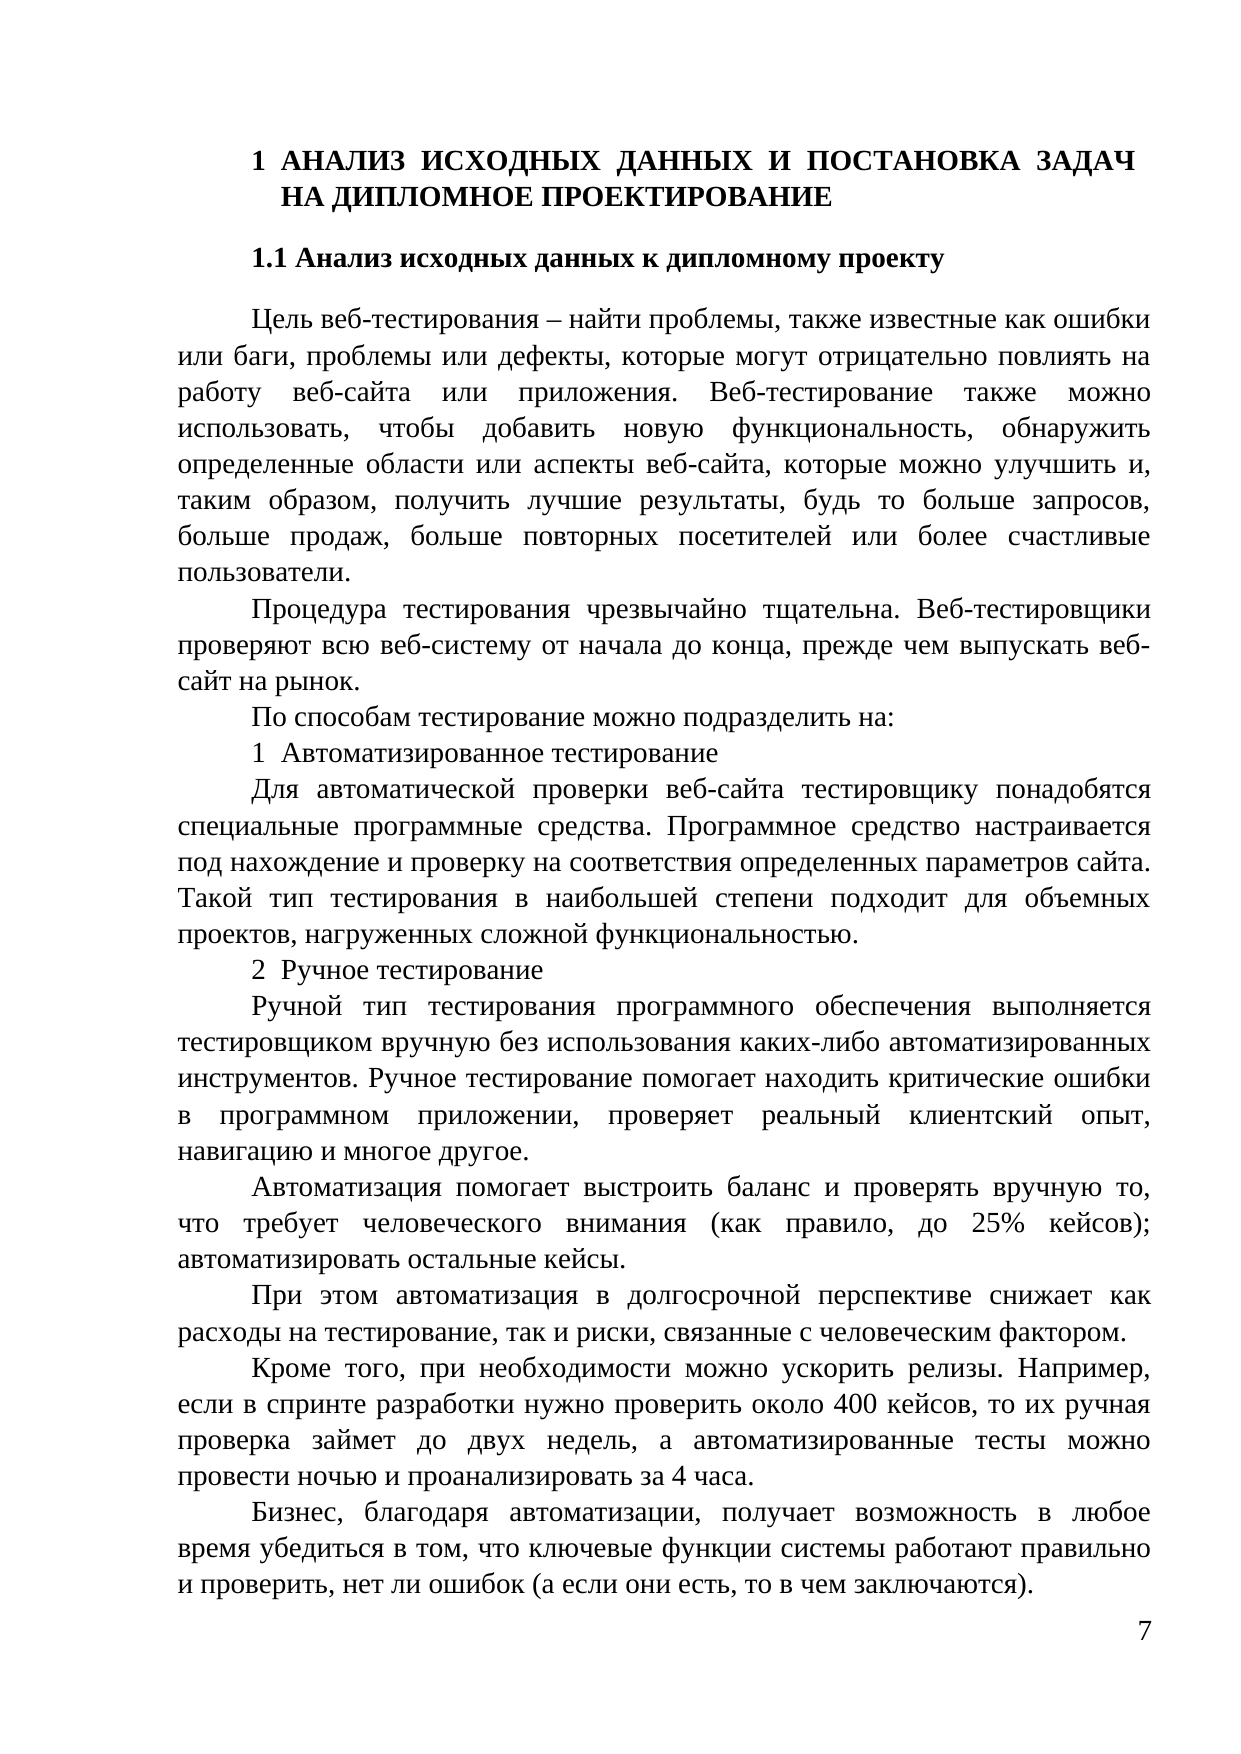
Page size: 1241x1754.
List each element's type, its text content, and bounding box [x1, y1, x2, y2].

text Процедура тестирования чрезвычайно тщательна. Веб-тестировщики проверяют всю веб-систему от начала до конца, прежде чем выпускать веб-сайт на рынок. [177, 591, 1152, 697]
text Цель веб-тестирования – найти проблемы, также известные как ошибки или баги, проблемы или дефекты, которые могут отрицательно повлиять на работу веб-сайта или приложения. Веб-тестирование также можно использовать, чтобы добавить новую функциональность, обнаружить определенные области или аспекты веб-сайта, которые можно улучшить и, таким образом, получить лучшие результаты, будь то больше запросов, больше продаж, больше повторных посетителей или более счастливые пользователи. [177, 302, 1152, 588]
text При этом автоматизация в долгосрочной перспективе снижает как расходы на тестирование, так и риски, связанные с человеческим фактором. [177, 1277, 1152, 1347]
text Автоматизация помогает выстроить баланс и проверять вручную то, что требует человеческого внимания (как правило, до 25% кейсов); автоматизировать остальные кейсы. [177, 1169, 1152, 1275]
subtitle АНАЛИЗ ИСХОДНЫХ ДАННЫХ И ПОСТАНОВКА ЗАДАЧ НА ДИПЛОМНОЕ ПРОЕКТИРОВАНИЕ [251, 143, 1152, 213]
text Бизнес, благодаря автоматизации, получает возможность в любое время убедиться в том, что ключевые функции системы работают правильно и проверить, нет ли ошибок (а если они есть, то в чем заключаются). [177, 1494, 1152, 1600]
subtitle 1.1 Анализ исходных данных к дипломному проекту [251, 240, 1152, 274]
list Автоматизированное тестирование [177, 735, 1152, 769]
text Для автоматической проверки веб-сайта тестировщику понадобятся специальные программные средства. Программное средство настраивается под нахождение и проверку на соответствия определенных параметров сайта. Такой тип тестирования в наибольшей степени подходит для объемных проектов, нагруженных сложной функциональностью. [177, 771, 1152, 949]
list Ручное тестирование [177, 952, 1152, 986]
text Ручной тип тестирования программного обеспечения выполняется тестировщиком вручную без использования каких-либо автоматизированных инструментов. Ручное тестирование помогает находить критические ошибки в программном приложении, проверяет реальный клиентский опыт, навигацию и многое другое. [177, 988, 1152, 1166]
text По способам тестирование можно подразделить на: [177, 699, 1152, 733]
text Кроме того, при необходимости можно ускорить релизы. Например, если в спринте разработки нужно проверить около 400 кейсов, то их ручная проверка займет до двух недель, а автоматизированные тесты можно провести ночью и проанализировать за 4 часа. [177, 1350, 1152, 1492]
